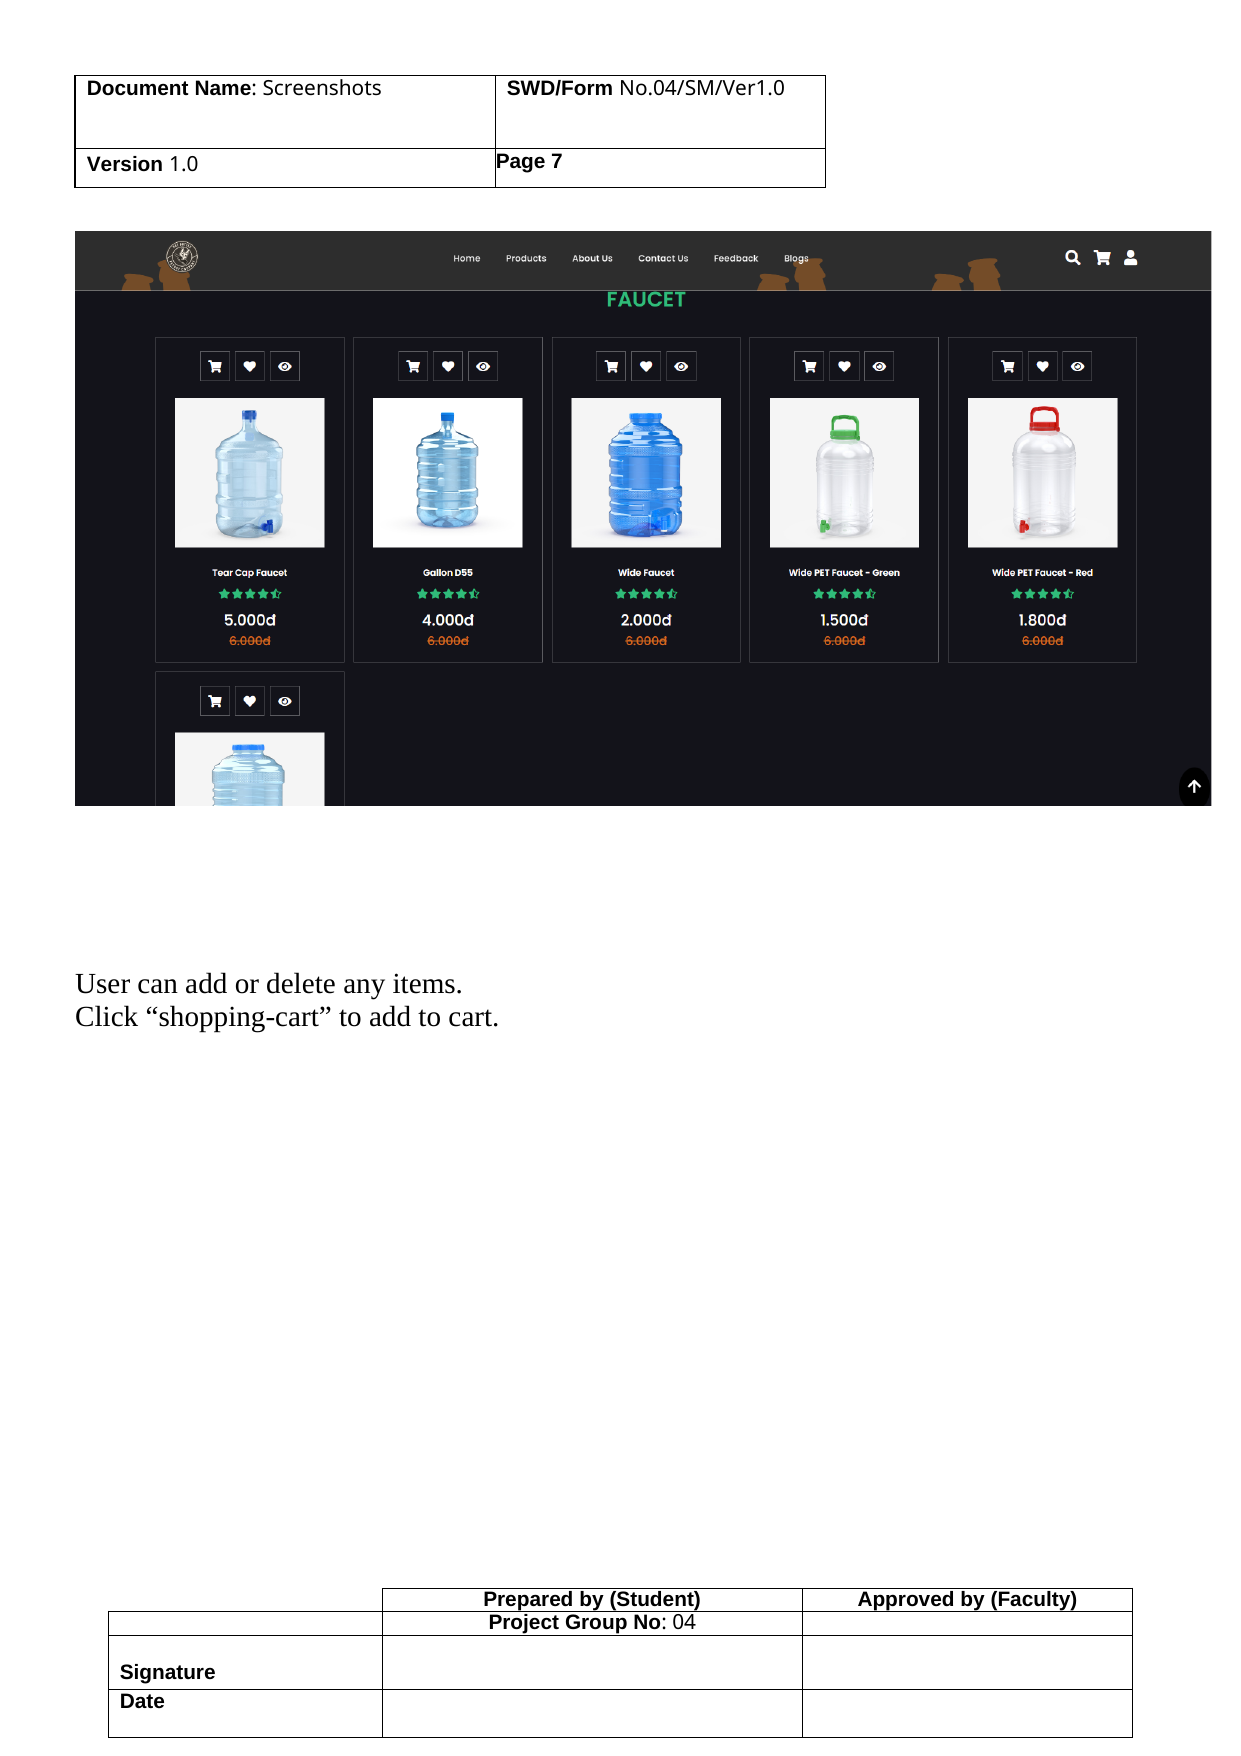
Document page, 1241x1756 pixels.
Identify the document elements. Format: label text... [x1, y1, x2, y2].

text User can add or delete any items. [75, 966, 1211, 999]
picture [75, 231, 1212, 806]
text Click “shopping-cart” to add to cart. [75, 999, 1211, 1033]
